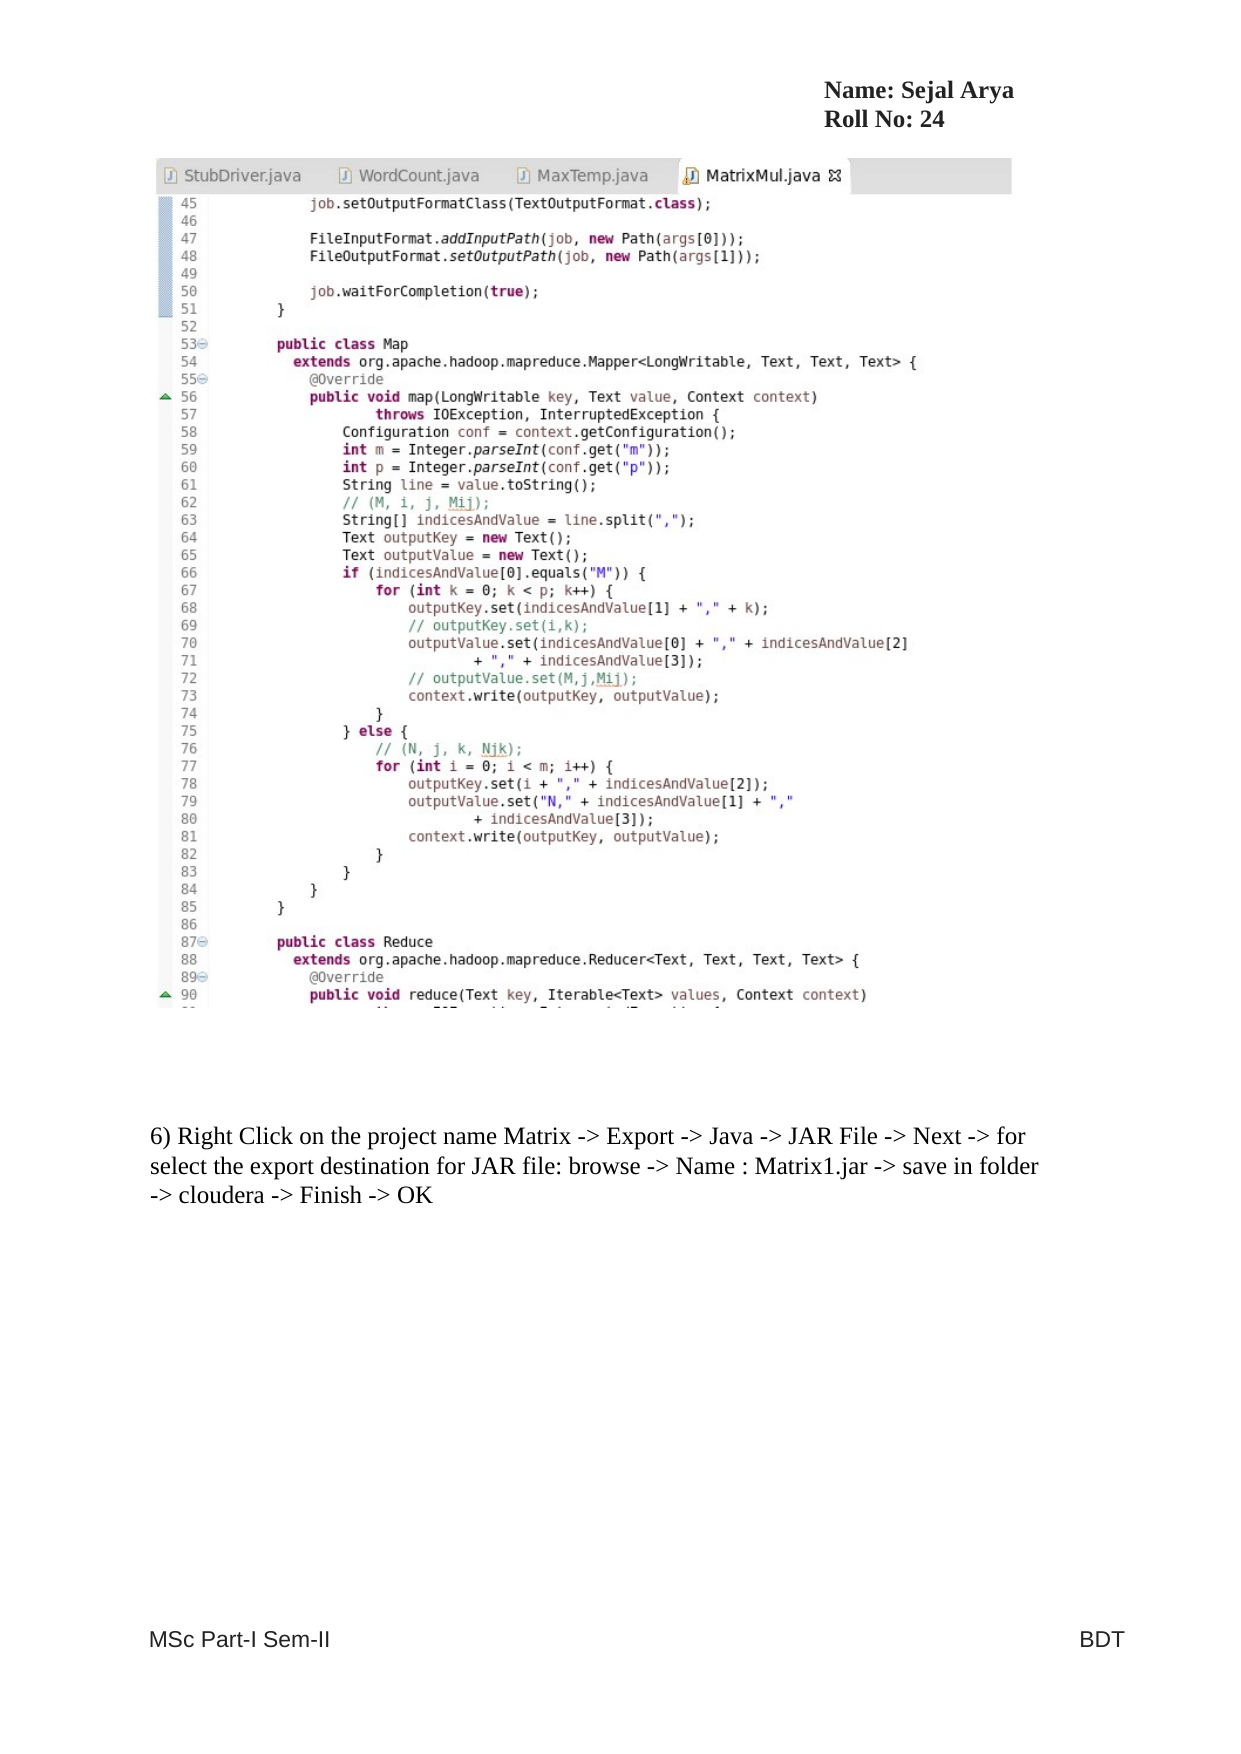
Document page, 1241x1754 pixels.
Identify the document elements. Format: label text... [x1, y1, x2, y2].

picture [155, 158, 1012, 1008]
text 6) Right Click on the project name Matrix -> Export -> Java -> JAR File -> Next -> for select the export destination for JAR file: browse -> Name : Matrix1.jar -> save in folder -> cloudera -> Finish -> OK [150, 1121, 1040, 1209]
